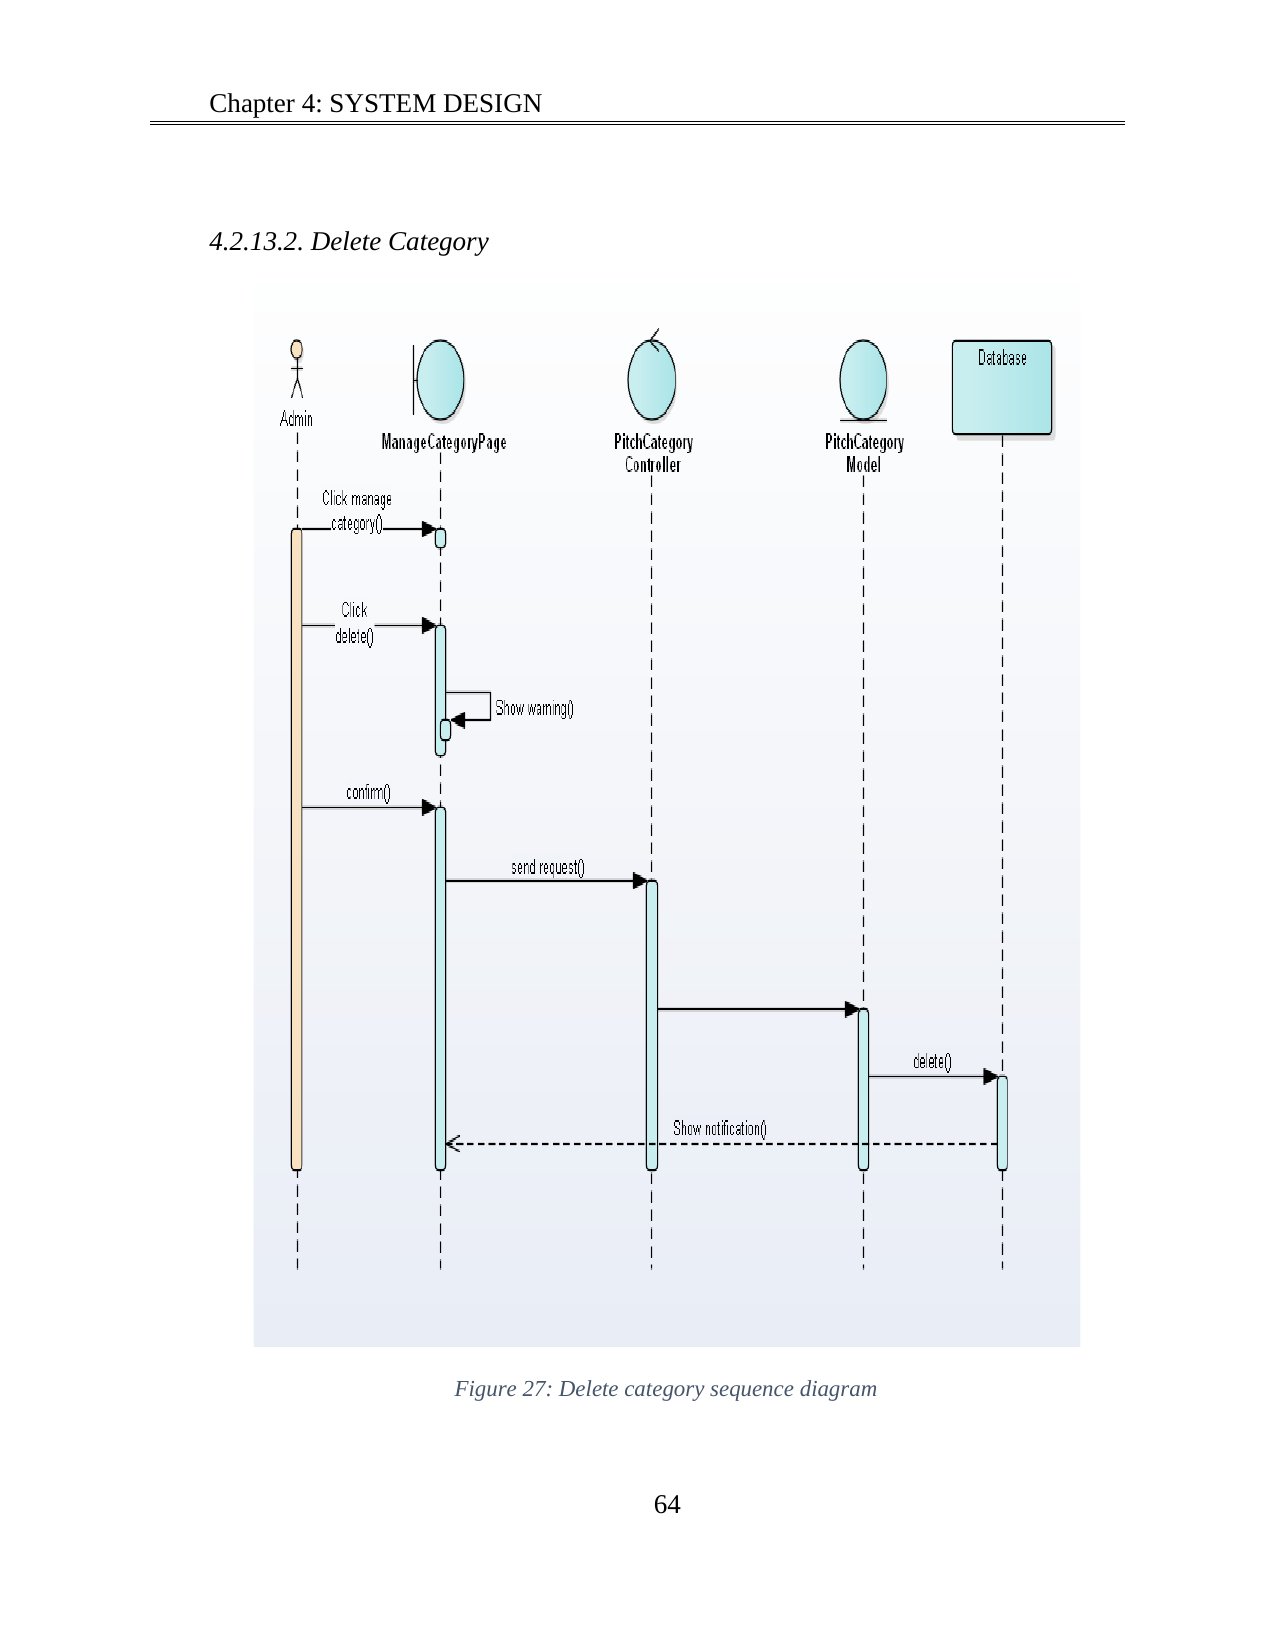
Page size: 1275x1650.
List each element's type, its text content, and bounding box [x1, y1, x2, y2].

text Figure 27: Delete category sequence diagram [150, 1375, 1125, 1401]
subtitle 4.2.13.2. Delete Category [150, 225, 1125, 256]
picture [253, 284, 1081, 1347]
